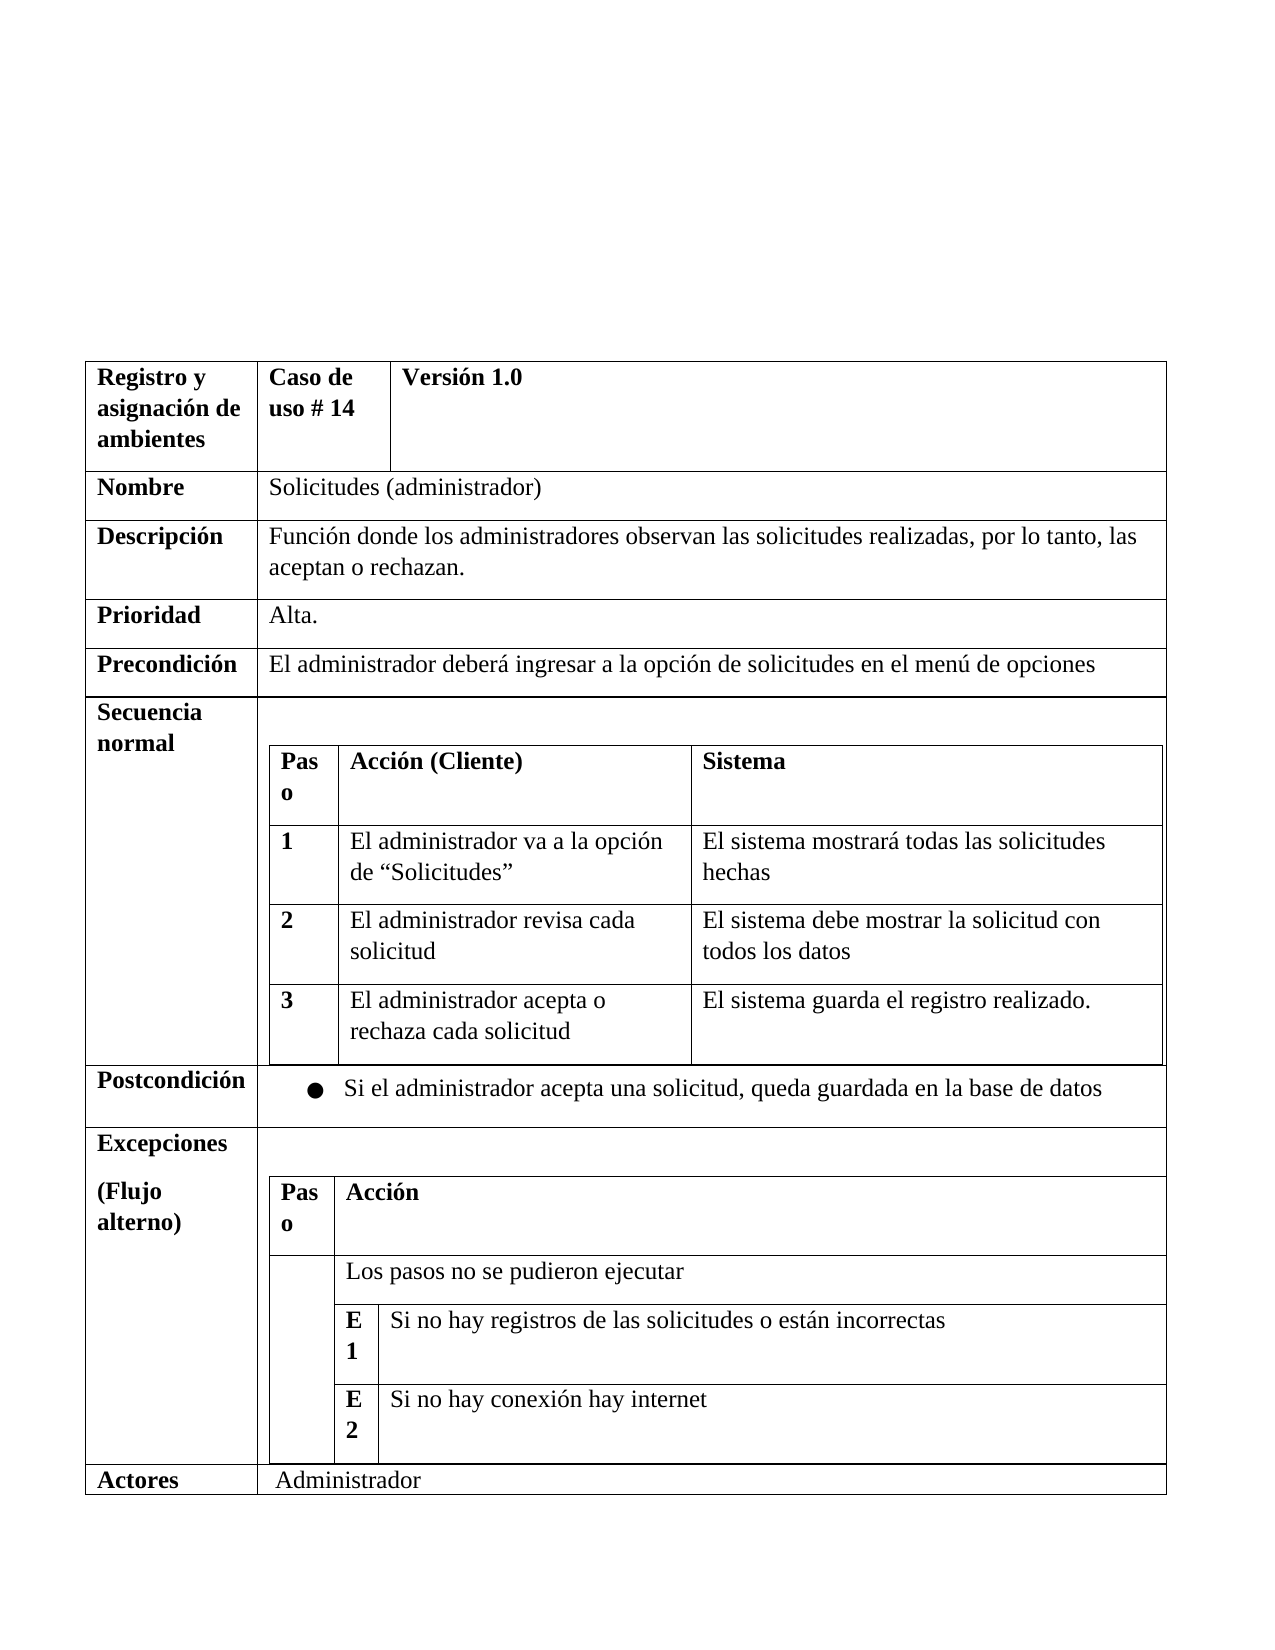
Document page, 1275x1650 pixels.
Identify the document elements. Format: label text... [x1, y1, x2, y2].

table_cell Solicitudes (administrador) [258, 472, 1166, 520]
table_cell Actores [86, 1465, 257, 1494]
table_cell El administrador deberá ingresar a la opción de solicitudes en el menú de opciones [258, 649, 1166, 696]
table_cell [258, 698, 1166, 1064]
table_cell Prioridad [86, 600, 257, 648]
table_cell Descripción [86, 521, 257, 599]
table_cell Si el administrador acepta una solicitud, queda guardada en la base de datos [258, 1066, 1166, 1127]
table_header Versión 1.0 [391, 362, 1166, 471]
table_cell Excepciones (Flujo alterno) [86, 1128, 257, 1464]
table_cell Secuencia normal [86, 698, 257, 1064]
table_cell Función donde los administradores observan las solicitudes realizadas, por lo tanto, las aceptan o rechazan. [258, 521, 1166, 599]
table_cell Nombre [86, 472, 257, 520]
table_header Caso de uso # 14 [258, 362, 390, 471]
table_cell Postcondición [86, 1066, 257, 1127]
table_cell Precondición [86, 649, 257, 696]
table_header Registro y asignación de ambientes [86, 362, 257, 471]
table_cell Administrador [258, 1465, 1166, 1494]
table_cell Alta. [258, 600, 1166, 648]
table_cell [258, 1128, 1166, 1464]
